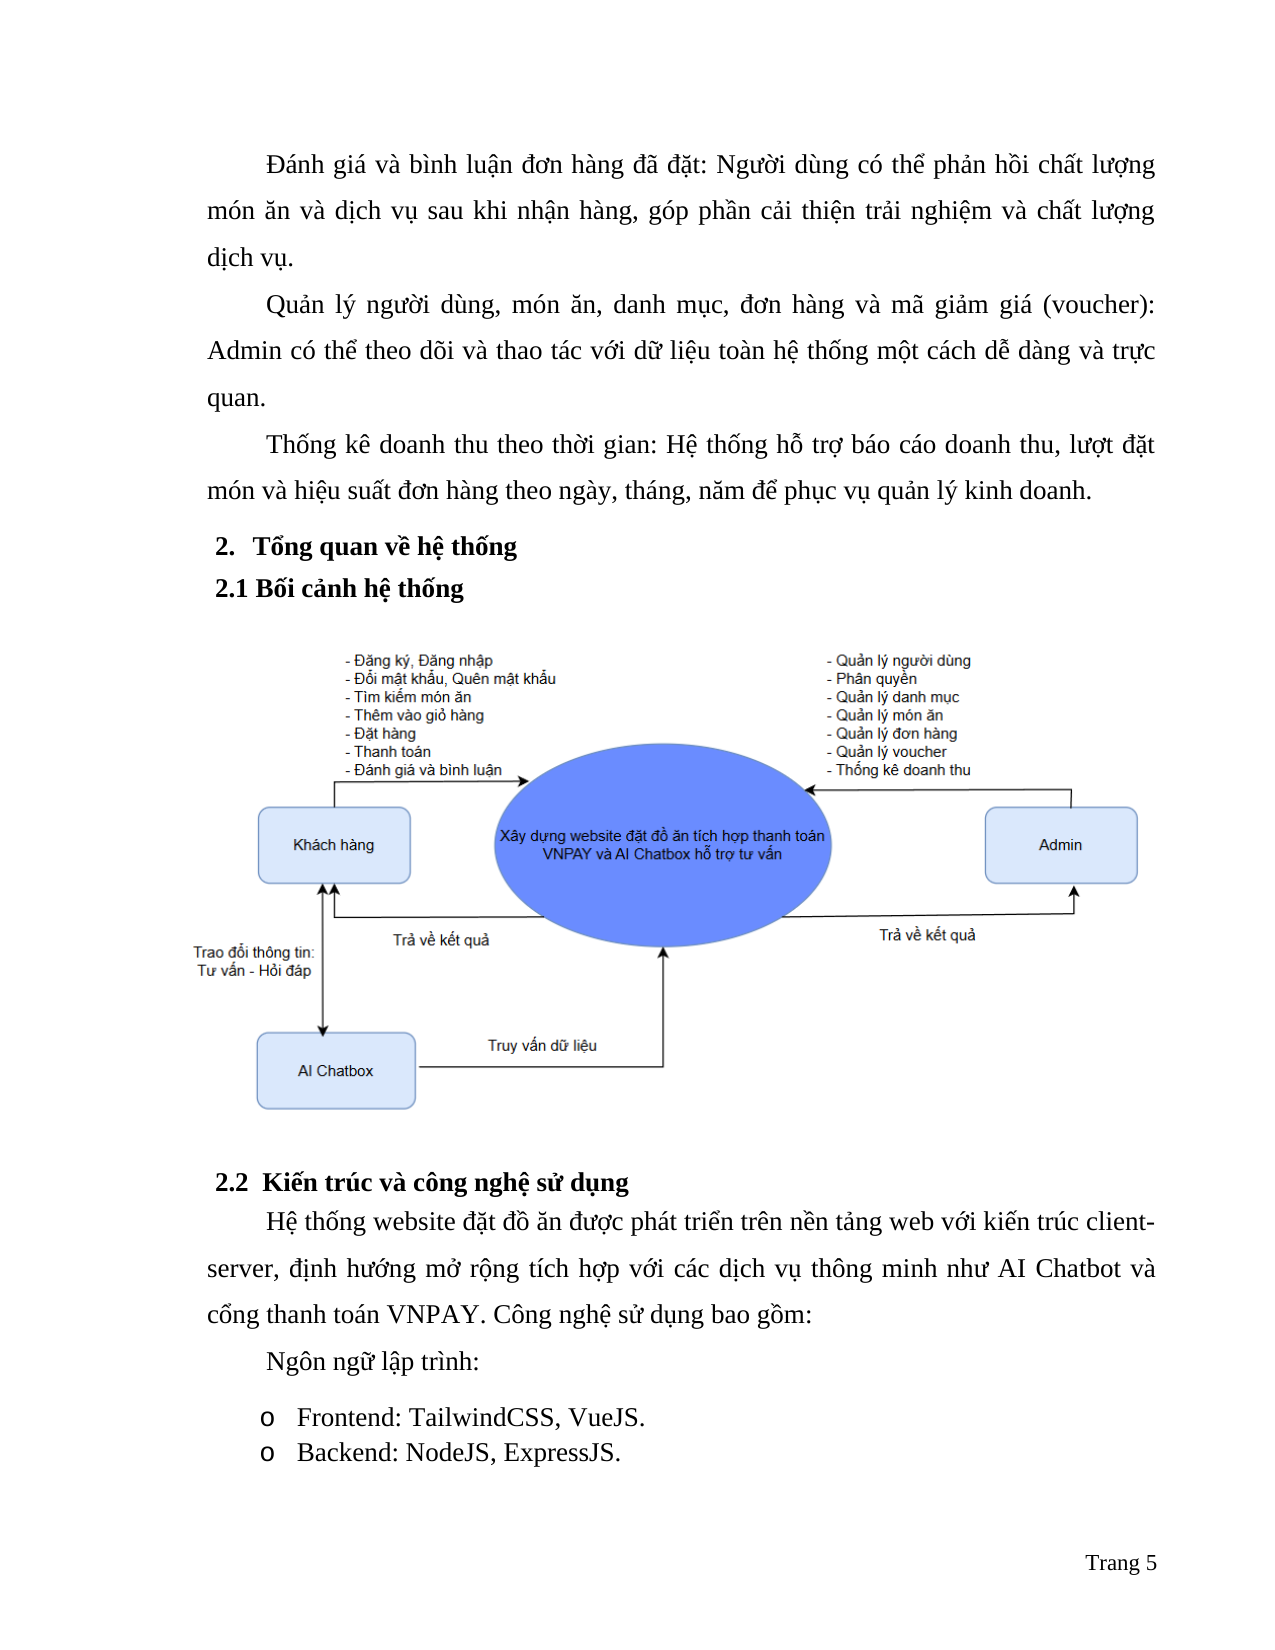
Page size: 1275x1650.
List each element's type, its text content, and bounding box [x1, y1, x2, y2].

list Frontend: TailwindCSS, VueJS. [259, 1398, 1157, 1433]
text Quản lý người dùng, món ăn, danh mục, đơn hàng và mã giảm giá (voucher): Admin có thể theo dõi và thao tác với dữ liệu toàn hệ thống một cách dễ dàng và trực quan. [207, 288, 1157, 412]
subtitle Bối cảnh hệ thống [215, 569, 1157, 604]
text Đánh giá và bình luận đơn hàng đã đặt: Người dùng có thể phản hồi chất lượng món ăn và dịch vụ sau khi nhận hàng, góp phần cải thiện trải nghiệm và chất lượng dịch vụ. [207, 148, 1157, 272]
text Thống kê doanh thu theo thời gian: Hệ thống hỗ trợ báo cáo doanh thu, lượt đặt món và hiệu suất đơn hàng theo ngày, tháng, năm để phục vụ quản lý kinh doanh. [207, 428, 1157, 506]
list Backend: NodeJS, ExpressJS. [259, 1433, 1157, 1469]
text Hệ thống website đặt đồ ăn được phát triển trên nền tảng web với kiến trúc client-server, định hướng mở rộng tích hợp với các dịch vụ thông minh như AI Chatbot và cổng thanh toán VNPAY. Công nghệ sử dụng bao gồm: [207, 1205, 1157, 1329]
subtitle Kiến trúc và công nghệ sử dụng [215, 1163, 1157, 1199]
picture [177, 610, 1157, 1139]
subtitle Tổng quan về hệ thống [215, 527, 1157, 563]
text Ngôn ngữ lập trình: [207, 1345, 1157, 1376]
